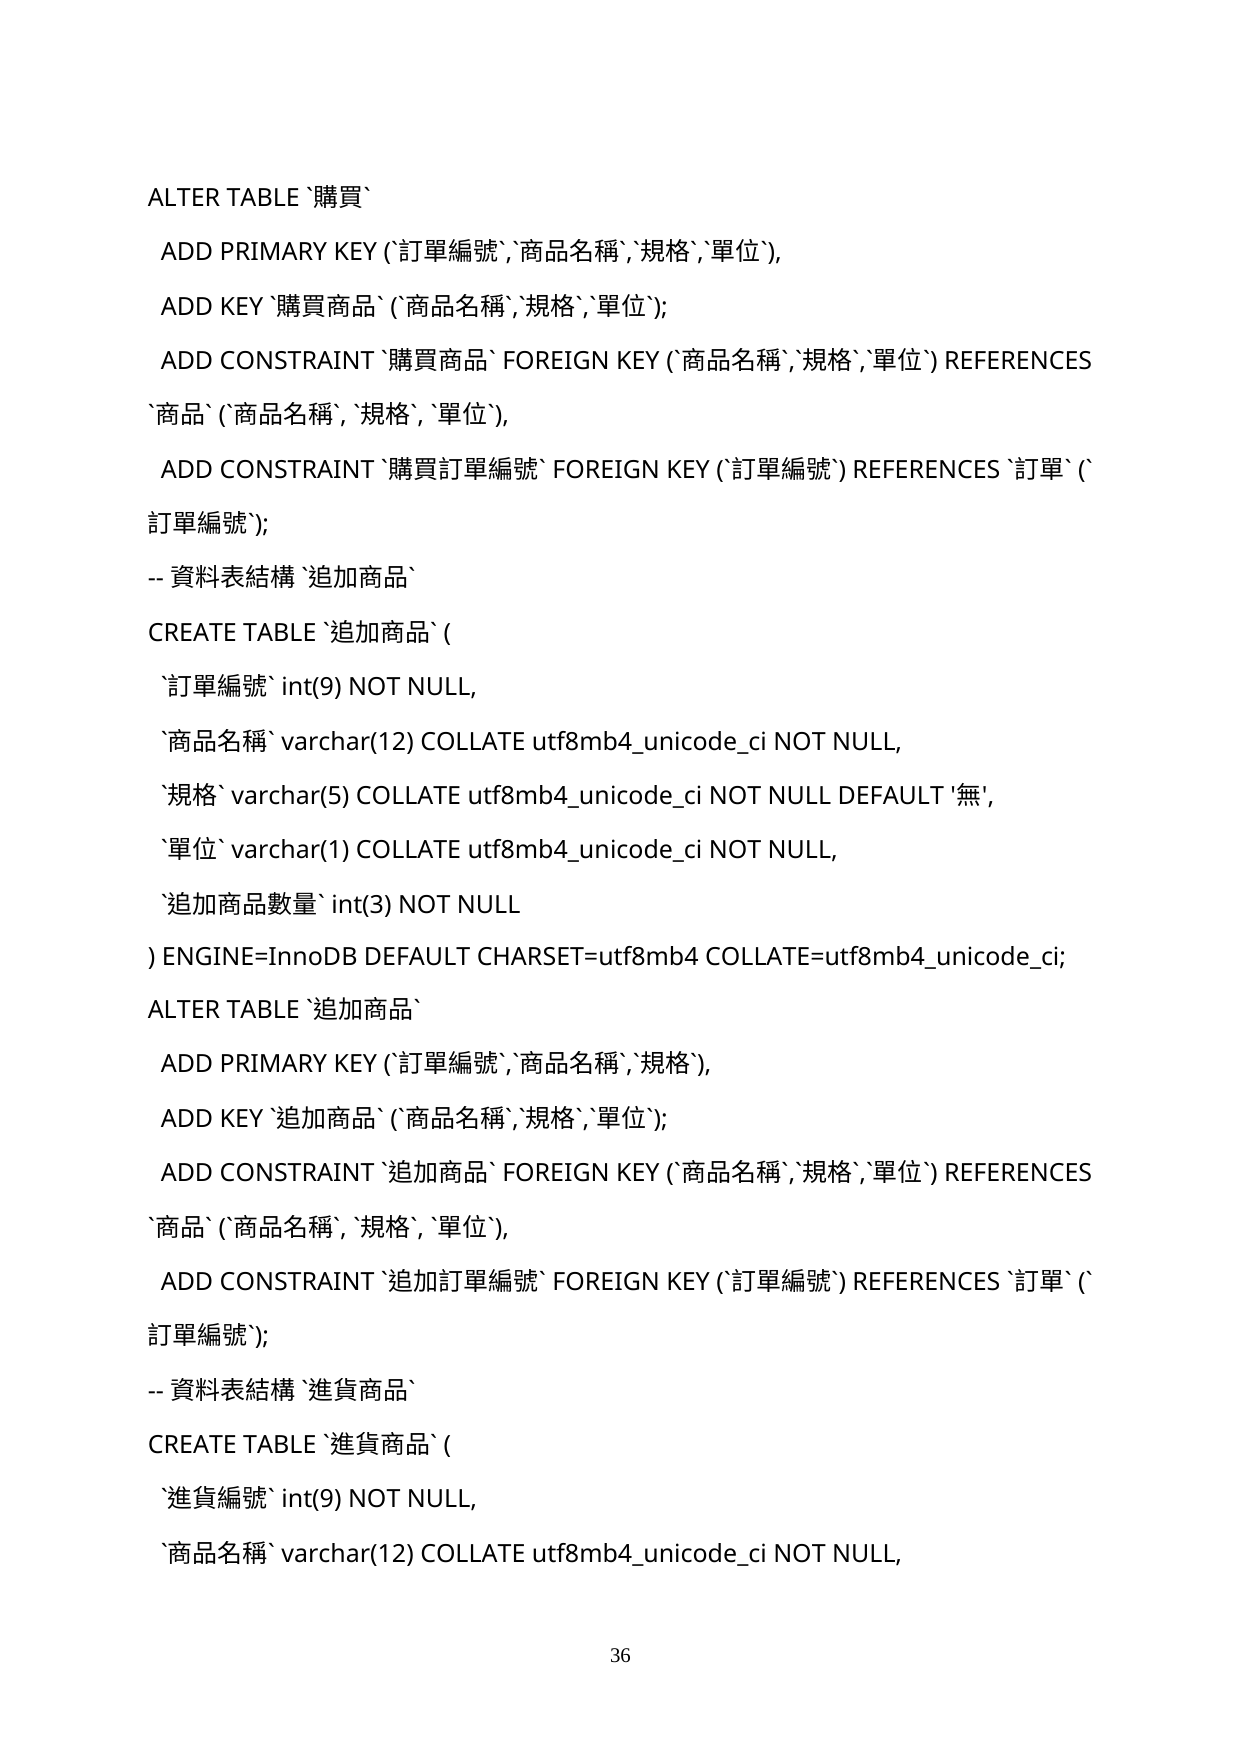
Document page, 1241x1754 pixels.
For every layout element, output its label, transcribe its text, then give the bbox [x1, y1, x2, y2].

text ) ENGINE=InnoDB DEFAULT CHARSET=utf8mb4 COLLATE=utf8mb4_unicode_ci; [148, 938, 1092, 972]
text ADD PRIMARY KEY (`訂單編號`,`商品名稱`,`規格`,`單位`), [148, 232, 1092, 268]
text ALTER TABLE `追加商品` [148, 989, 1092, 1026]
text ADD KEY `追加商品` (`商品名稱`,`規格`,`單位`); [148, 1098, 1092, 1134]
text CREATE TABLE `進貨商品` ( [148, 1424, 1092, 1461]
text -- 資料表結構 `進貨商品` [148, 1370, 1092, 1406]
text `商品名稱` varchar(12) COLLATE utf8mb4_unicode_ci NOT NULL, [148, 1533, 1092, 1569]
text `規格` varchar(5) COLLATE utf8mb4_unicode_ci NOT NULL DEFAULT '無', [148, 775, 1092, 812]
text `進貨編號` int(9) NOT NULL, [148, 1479, 1092, 1515]
text `訂單編號` int(9) NOT NULL, [148, 667, 1092, 703]
text CREATE TABLE `追加商品` ( [148, 612, 1092, 648]
text ALTER TABLE `購買` [148, 177, 1092, 213]
text `追加商品數量` int(3) NOT NULL [148, 884, 1092, 920]
text ADD KEY `購買商品` (`商品名稱`,`規格`,`單位`); [148, 286, 1092, 322]
text ADD PRIMARY KEY (`訂單編號`,`商品名稱`,`規格`), [148, 1044, 1092, 1080]
text `單位` varchar(1) COLLATE utf8mb4_unicode_ci NOT NULL, [148, 830, 1092, 866]
text ADD CONSTRAINT `購買商品` FOREIGN KEY (`商品名稱`,`規格`,`單位`) REFERENCES `商品` (`商品名稱`, `規格`, `單位`), [148, 340, 1092, 431]
text -- 資料表結構 `追加商品` [148, 558, 1092, 594]
text ADD CONSTRAINT `追加商品` FOREIGN KEY (`商品名稱`,`規格`,`單位`) REFERENCES `商品` (`商品名稱`, `規格`, `單位`), [148, 1153, 1092, 1243]
text `商品名稱` varchar(12) COLLATE utf8mb4_unicode_ci NOT NULL, [148, 721, 1092, 757]
text ADD CONSTRAINT `購買訂單編號` FOREIGN KEY (`訂單編號`) REFERENCES `訂單` (`訂單編號`); [148, 449, 1092, 540]
text ADD CONSTRAINT `追加訂單編號` FOREIGN KEY (`訂單編號`) REFERENCES `訂單` (`訂單編號`); [148, 1261, 1092, 1352]
